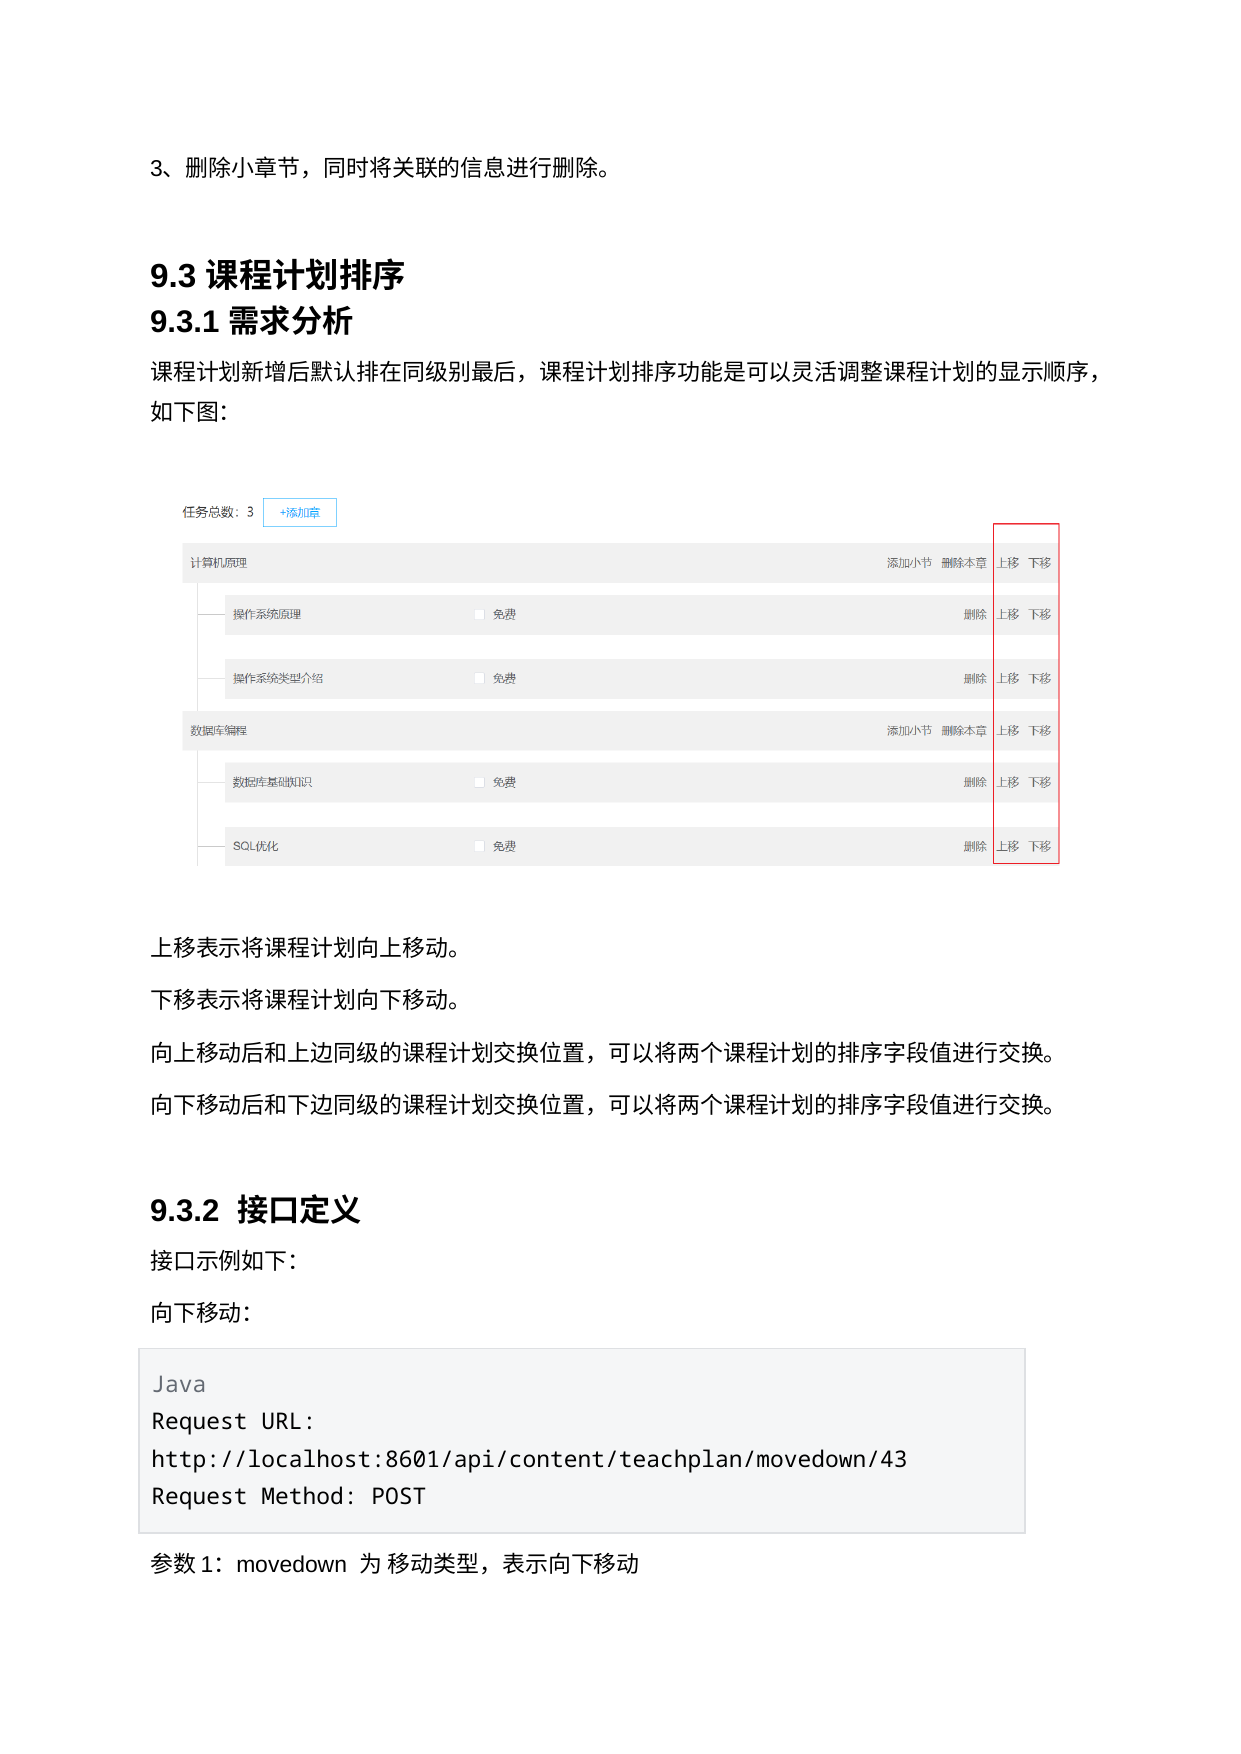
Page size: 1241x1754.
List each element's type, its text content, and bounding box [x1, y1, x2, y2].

text 3、删除小章节，同时将关联的信息进行删除。 [150, 150, 1090, 183]
text 上移表示将课程计划向上移动。 [150, 930, 1090, 963]
table_header Java Request URL: http://localhost:8601/api/content/teachplan/movedown/43 Request Method: POST [140, 1349, 1024, 1532]
text 课程计划新增后默认排在同级别最后，课程计划排序功能是可以灵活调整课程计划的显示顺序，如下图： [150, 354, 1090, 427]
text 下移表示将课程计划向下移动。 [150, 982, 1090, 1015]
text 向上移动后和上边同级的课程计划交换位置，可以将两个课程计划的排序字段值进行交换。 [150, 1034, 1090, 1068]
text 向下移动后和下边同级的课程计划交换位置，可以将两个课程计划的排序字段值进行交换。 [150, 1087, 1090, 1120]
text 接口示例如下： [150, 1243, 1090, 1276]
text 向下移动： [150, 1295, 1090, 1328]
picture [177, 492, 1064, 866]
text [150, 1546, 1090, 1579]
